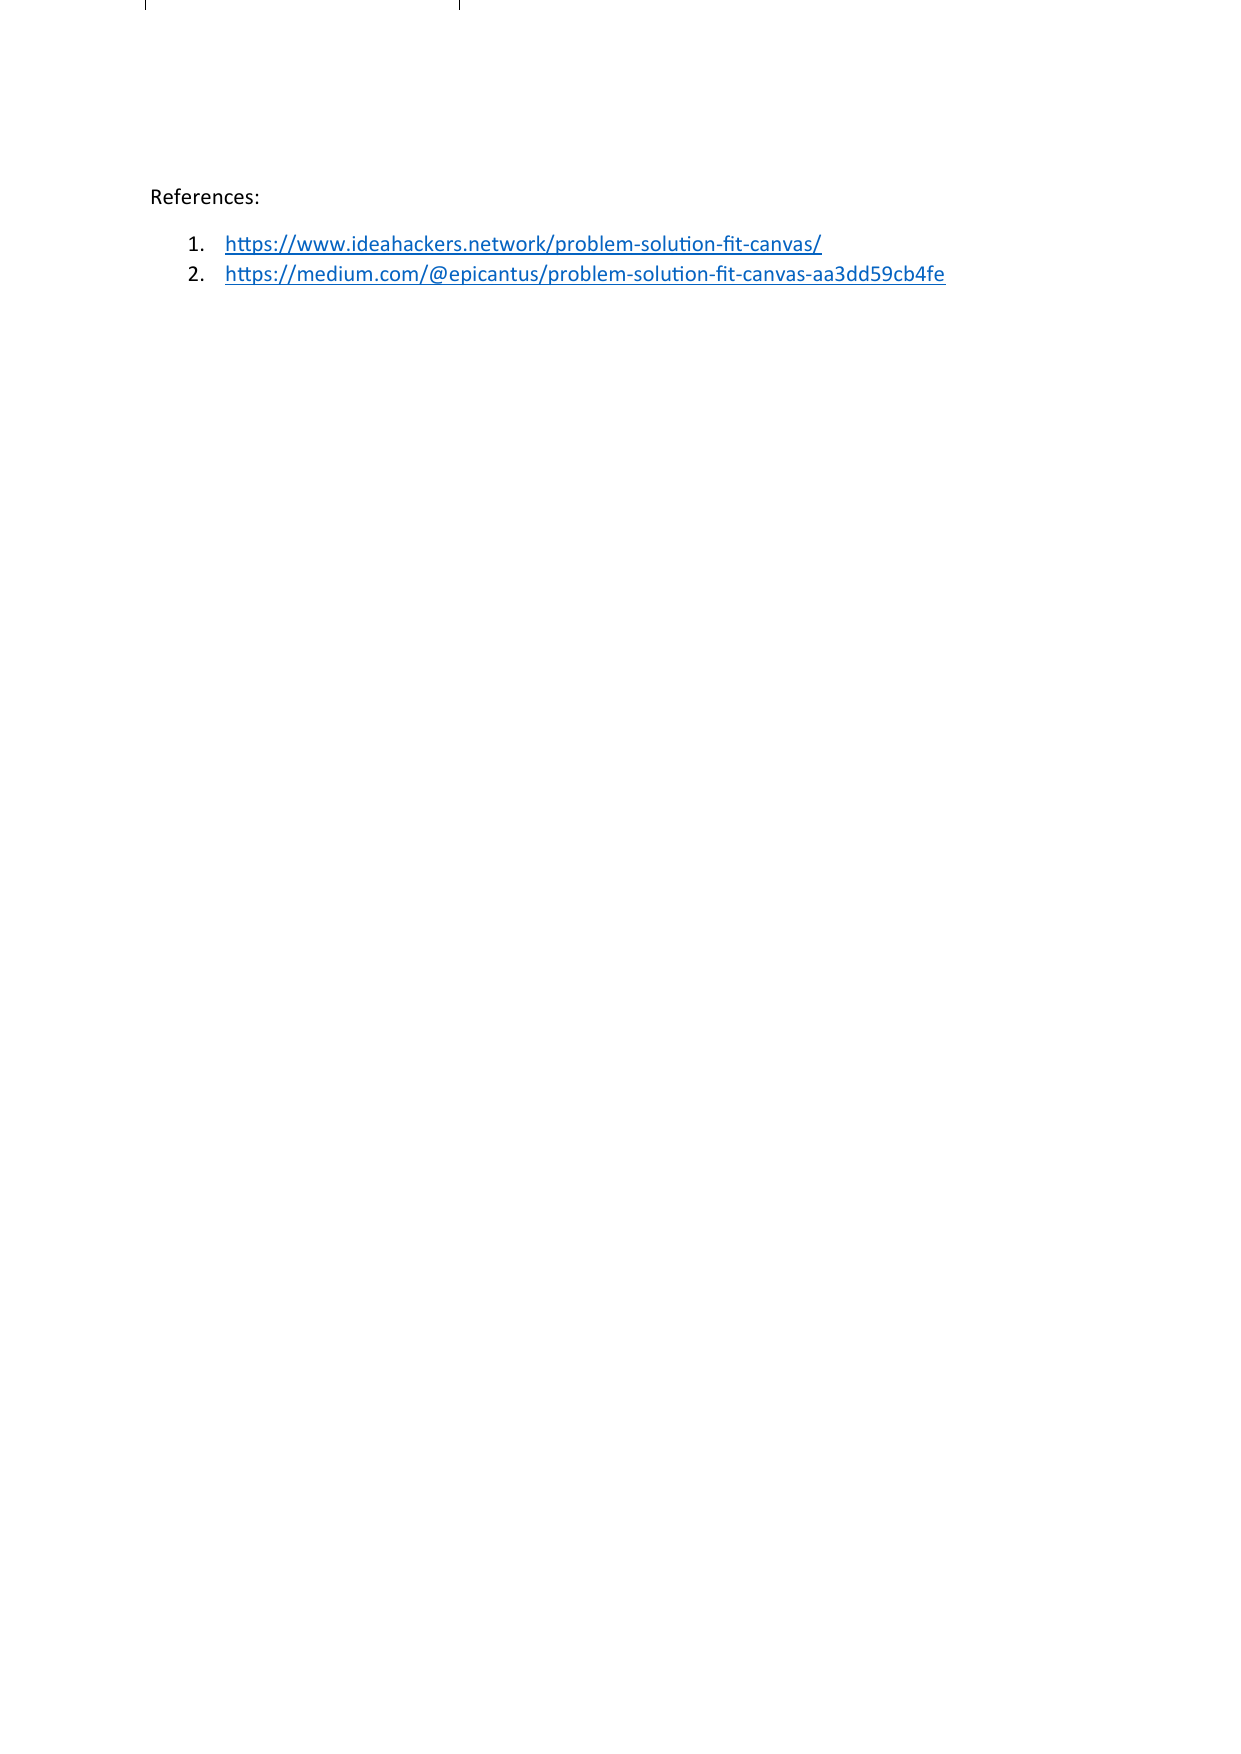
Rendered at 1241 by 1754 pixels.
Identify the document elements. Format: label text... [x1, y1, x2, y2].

list https://medium.com/@epicantus/problem-solution-fit-canvas-aa3dd59cb4fe [187, 259, 1090, 287]
list https://www.ideahackers.network/problem-solution-fit-canvas/ [187, 229, 1090, 257]
text References: [150, 182, 1090, 210]
